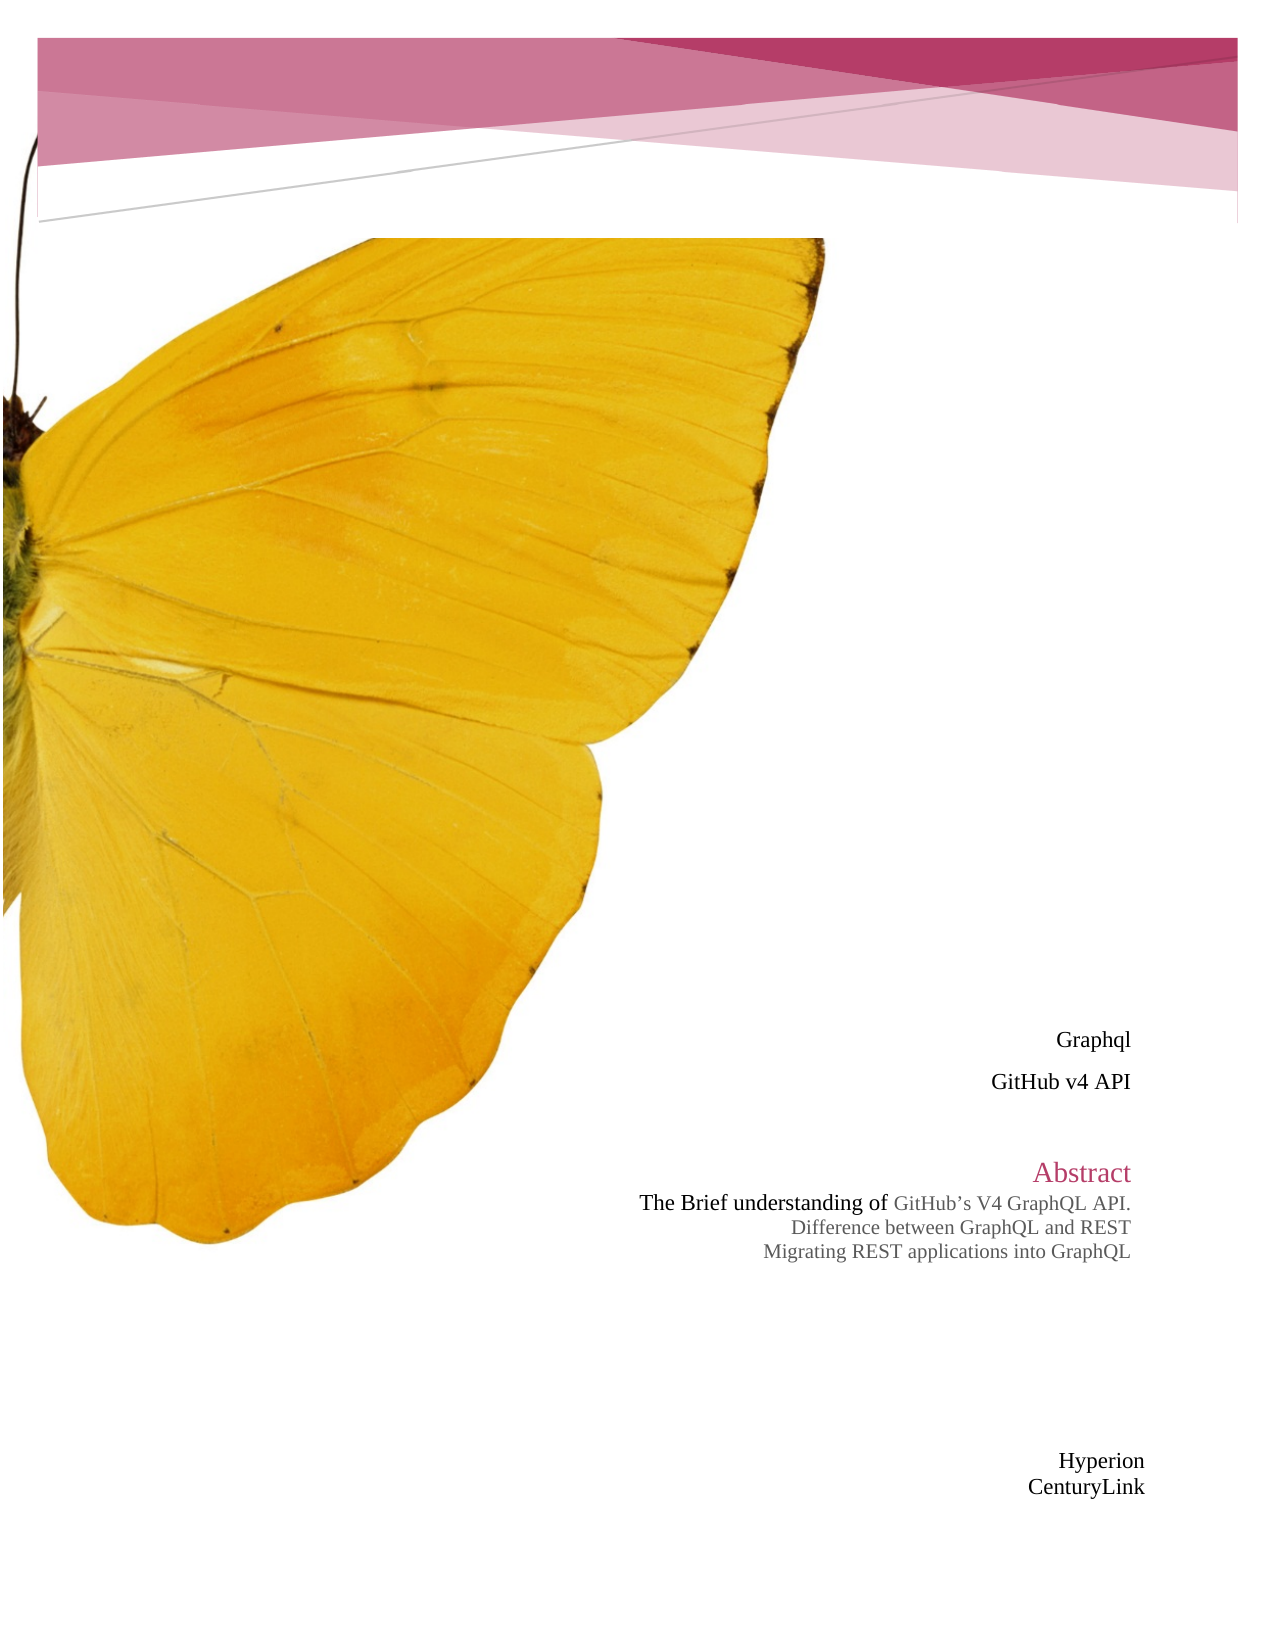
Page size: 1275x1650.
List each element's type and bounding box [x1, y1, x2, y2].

picture [3, 37, 1238, 1267]
